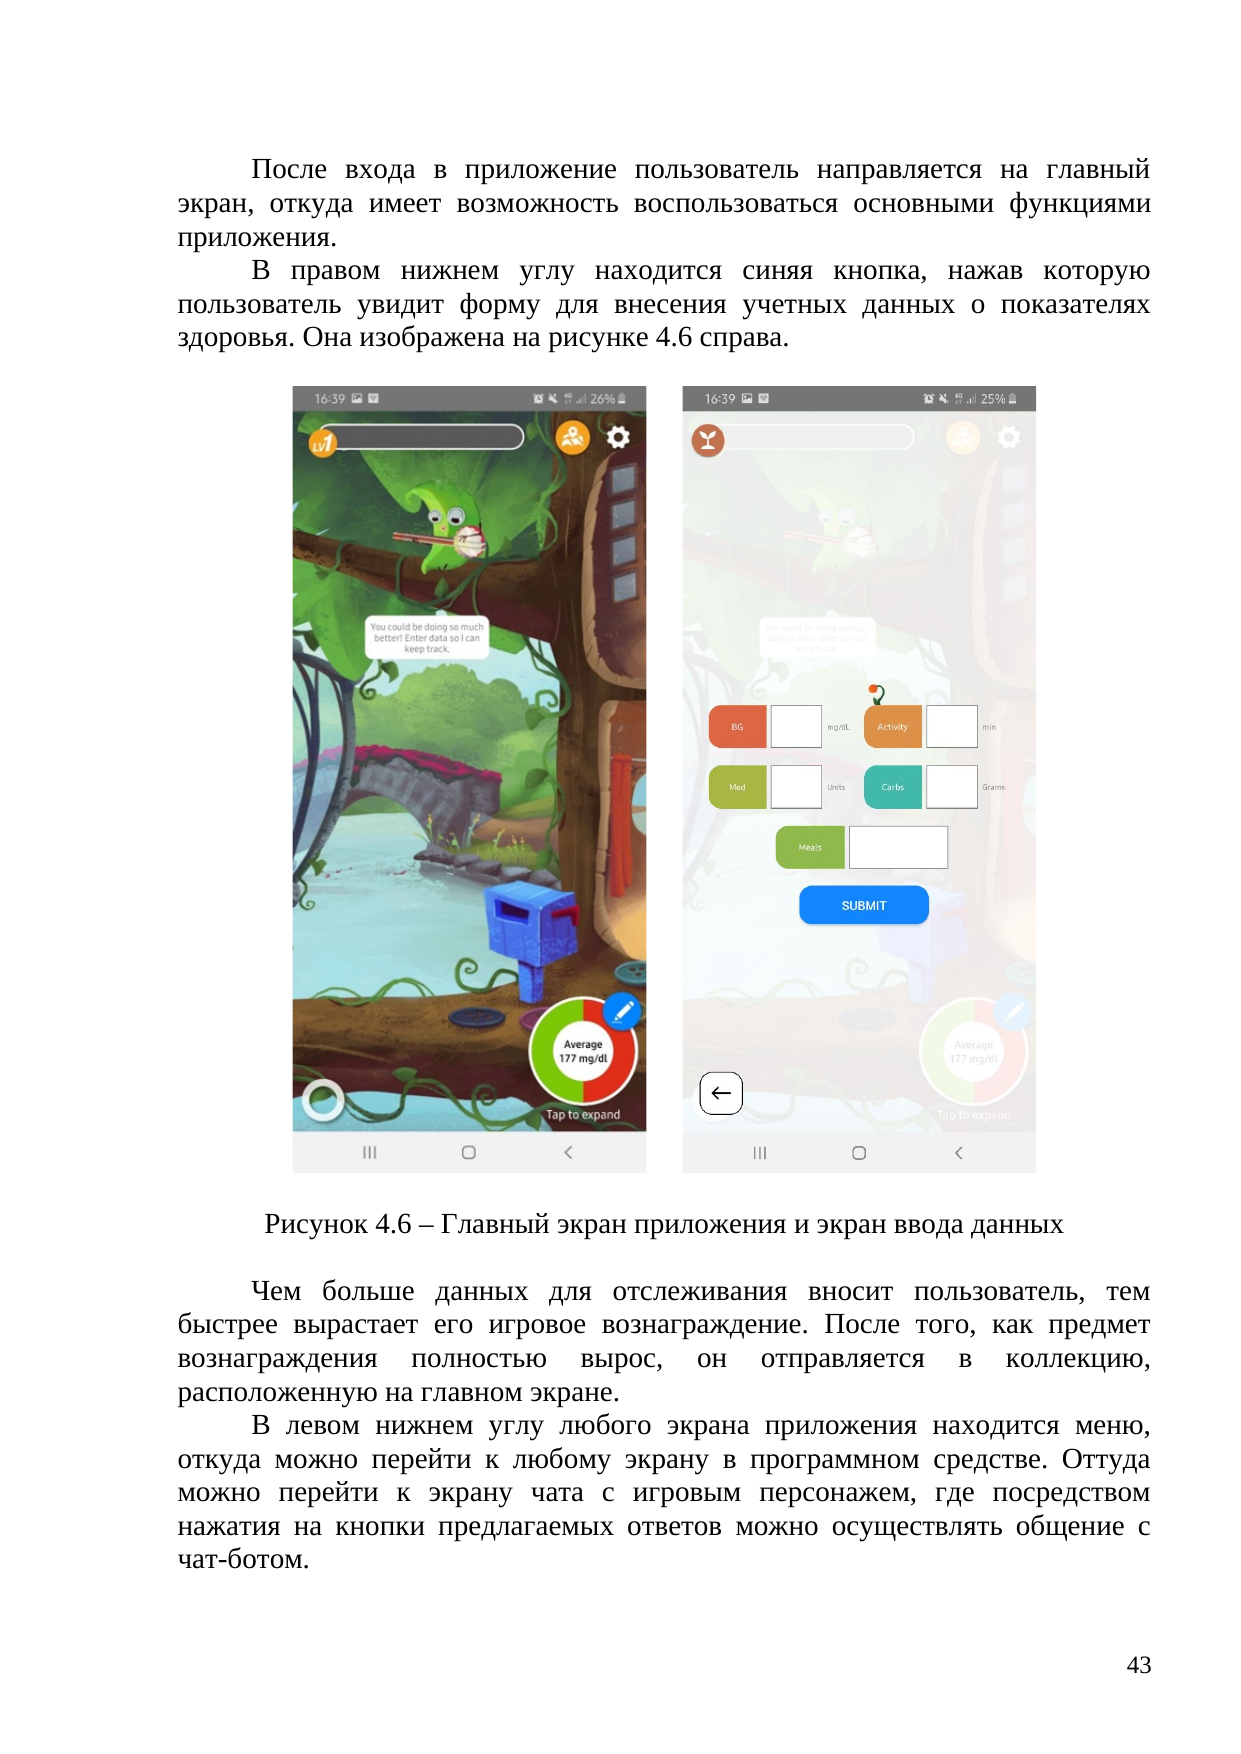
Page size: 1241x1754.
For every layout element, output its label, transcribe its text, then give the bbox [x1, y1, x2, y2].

text Чем больше данных для отслеживания вносит пользователь, тем быстрее вырастает его игровое вознаграждение. После того, как предмет вознаграждения полностью вырос, он отправляется в коллекцию, расположенную на главном экране. [177, 1273, 1152, 1407]
picture [682, 386, 1037, 1173]
picture [292, 386, 647, 1173]
text После входа в приложение пользователь направляется на главный экран, откуда имеет возможность воспользоваться основными функциями приложения. [177, 152, 1152, 252]
text В правом нижнем углу находится синяя кнопка, нажав которую пользователь увидит форму для внесения учетных данных о показателях здоровья. Она изображена на рисунке 4.6 справа. [177, 252, 1152, 353]
text Рисунок 4.6 – Главный экран приложения и экран ввода данных [177, 1206, 1152, 1239]
text В левом нижнем углу любого экрана приложения находится меню, откуда можно перейти к любому экрану в программном средстве. Оттуда можно перейти к экрану чата с игровым персонажем, где посредством нажатия на кнопки предлагаемых ответов можно осуществлять общение с чат-ботом. [177, 1407, 1152, 1575]
